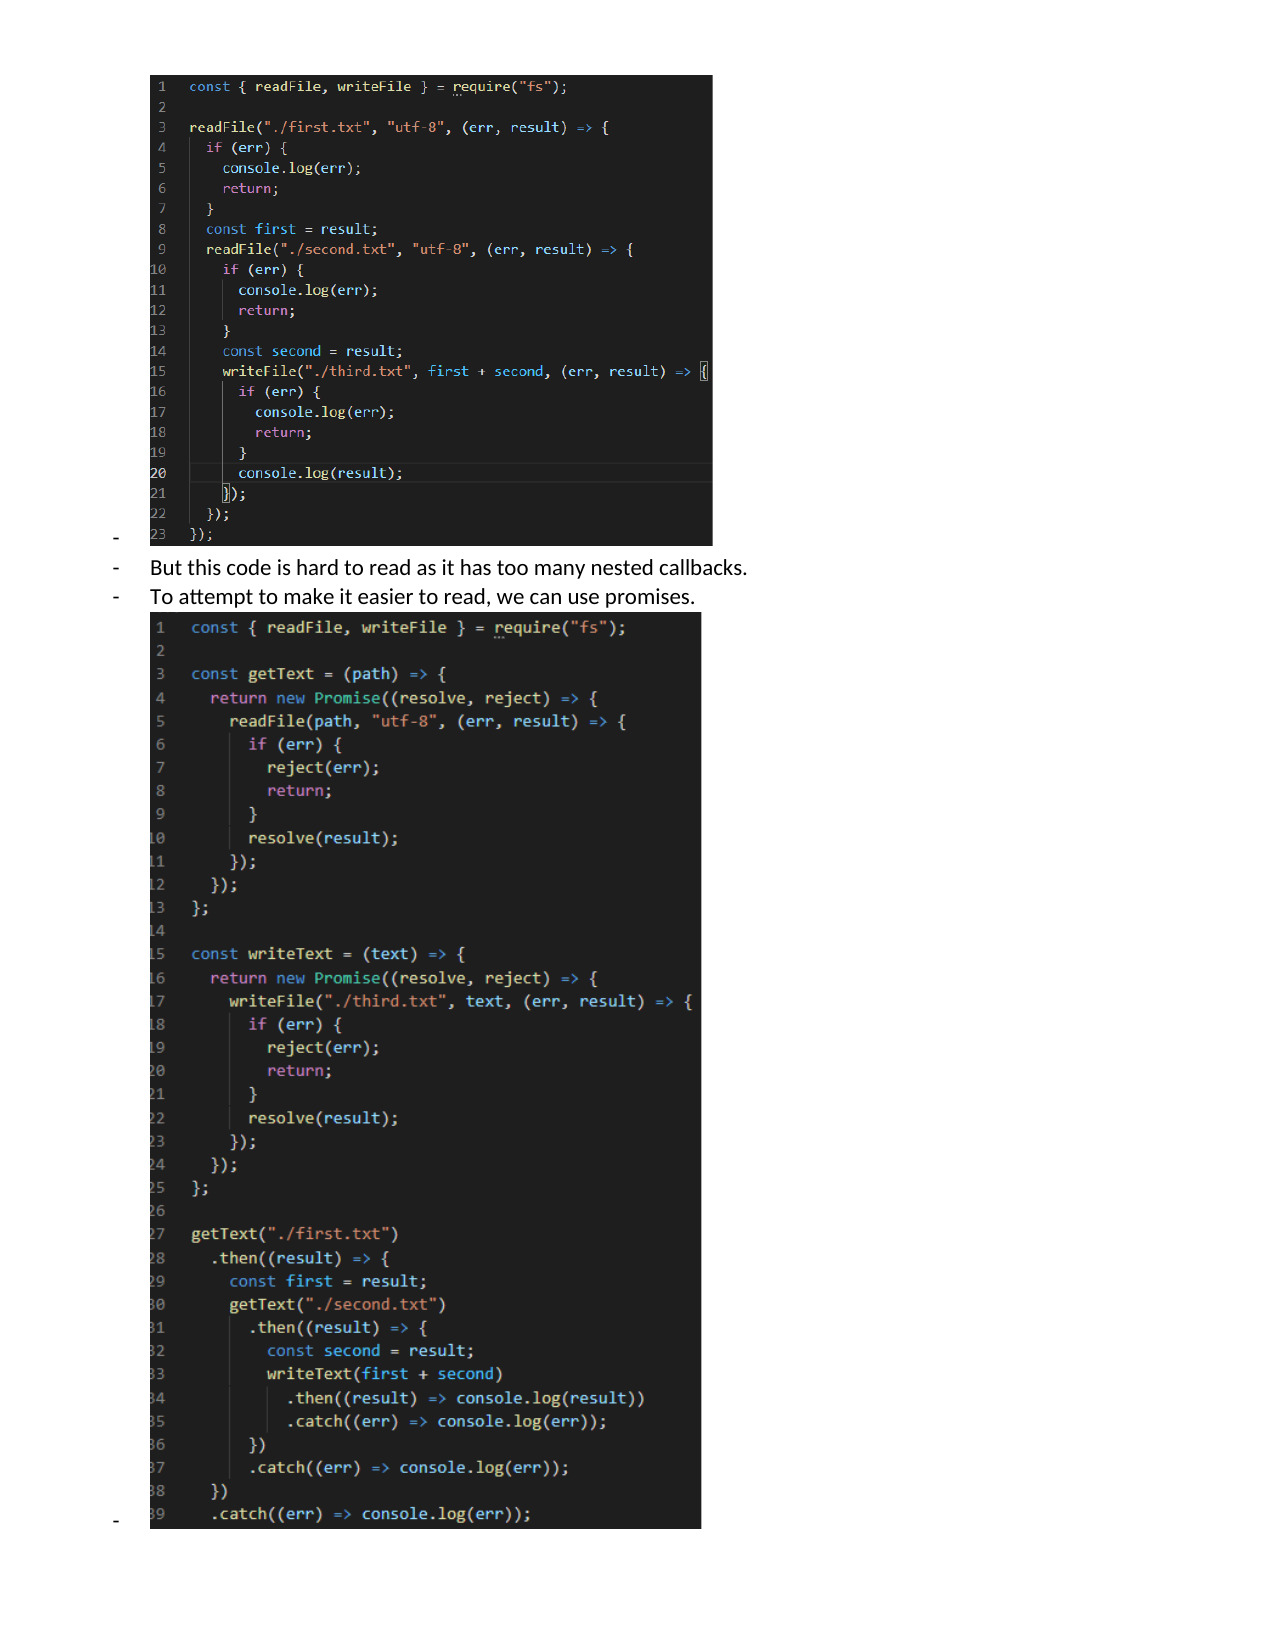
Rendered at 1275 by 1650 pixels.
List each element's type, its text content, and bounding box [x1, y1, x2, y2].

list To attempt to make it easier to read, we can use promises. [112, 582, 1200, 610]
picture [150, 75, 713, 546]
list But this code is hard to read as it has too many nested callbacks. [112, 553, 1200, 581]
picture [150, 612, 702, 1529]
